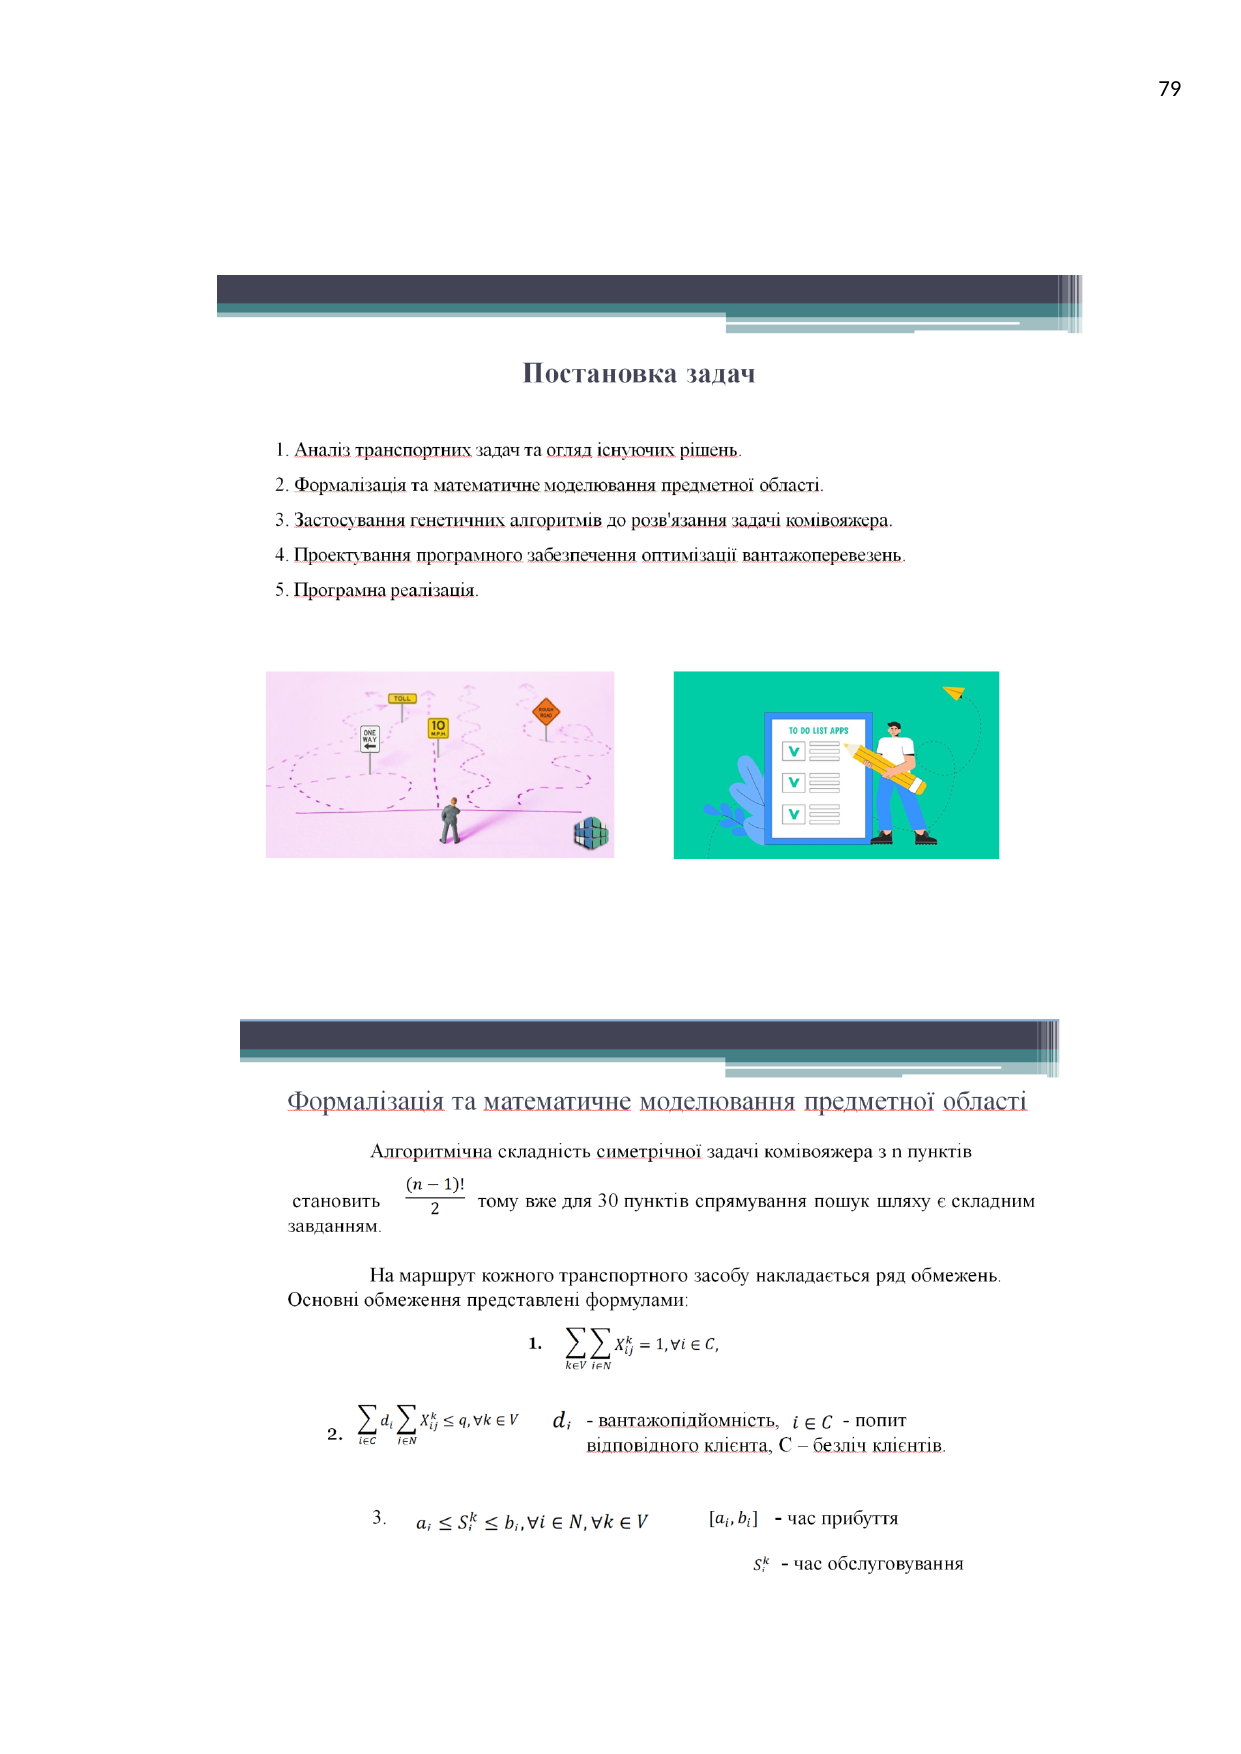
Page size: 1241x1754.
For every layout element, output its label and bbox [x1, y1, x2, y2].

picture [240, 1019, 1060, 1634]
picture [217, 275, 1083, 923]
